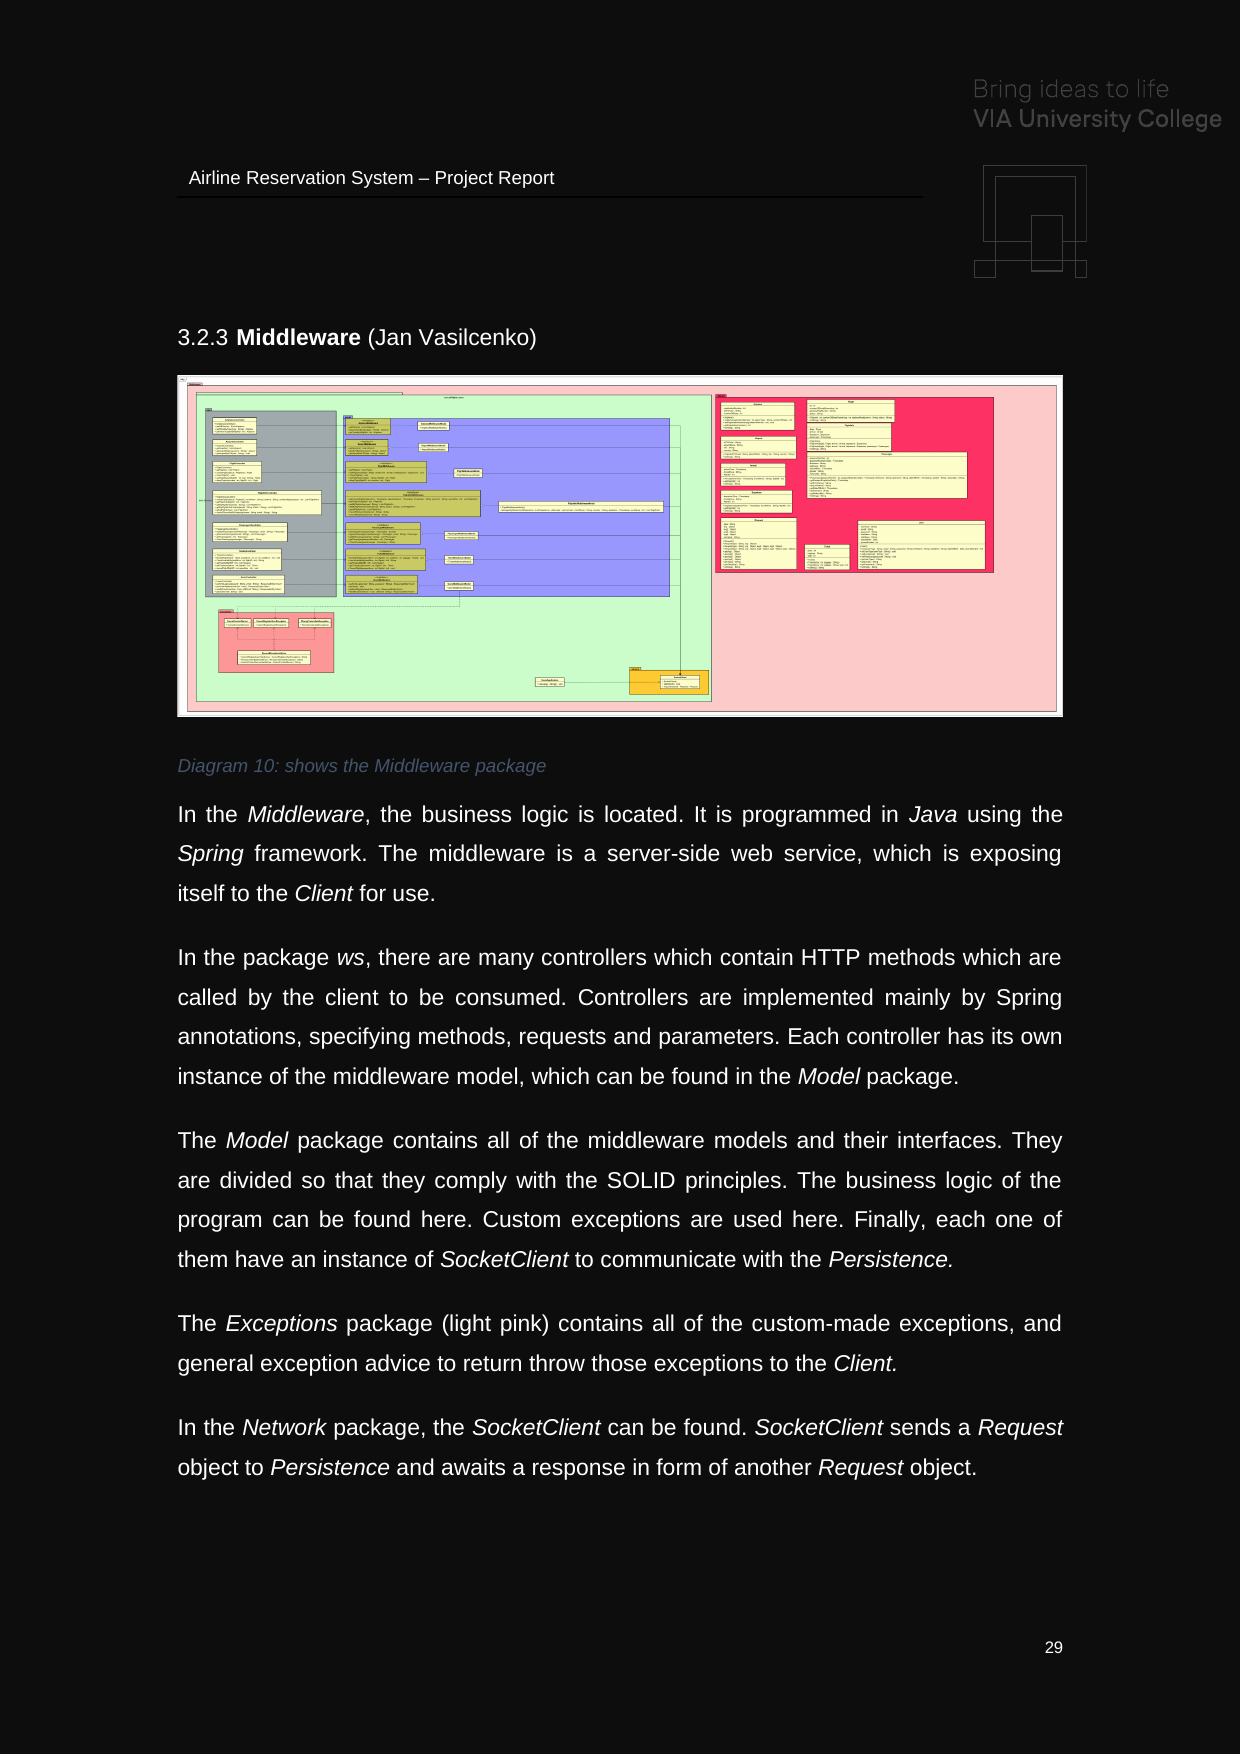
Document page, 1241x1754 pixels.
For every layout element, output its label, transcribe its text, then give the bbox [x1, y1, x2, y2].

subtitle Middleware (Jan Vasilcenko) [177, 319, 1063, 350]
text In the Network package, the SocketClient can be found. SocketClient sends a Request object to Persistence and awaits a response in form of another Request object. [177, 1414, 1063, 1480]
text The Exceptions package (light pink) contains all of the custom-made exceptions, and general exception advice to return throw those exceptions to the Client. [177, 1310, 1063, 1376]
text In the package ws, there are many controllers which contain HTTP methods which are called by the client to be consumed. Controllers are implemented mainly by Spring annotations, specifying methods, requests and parameters. Each controller has its own instance of the middleware model, which can be found in the Model package. [177, 944, 1063, 1089]
text In the Middleware, the business logic is located. It is programmed in Java using the Spring framework. The middleware is a server-side web service, which is exposing itself to the Client for use. [177, 801, 1063, 906]
text The Model package contains all of the middleware models and their interfaces. They are divided so that they comply with the SOLID principles. The business logic of the program can be found here. Custom exceptions are used here. Finally, each one of them have an instance of SocketClient to communicate with the Persistence. [177, 1127, 1063, 1272]
picture [177, 375, 1063, 717]
text Diagram 10: shows the Middleware package [177, 754, 1063, 776]
